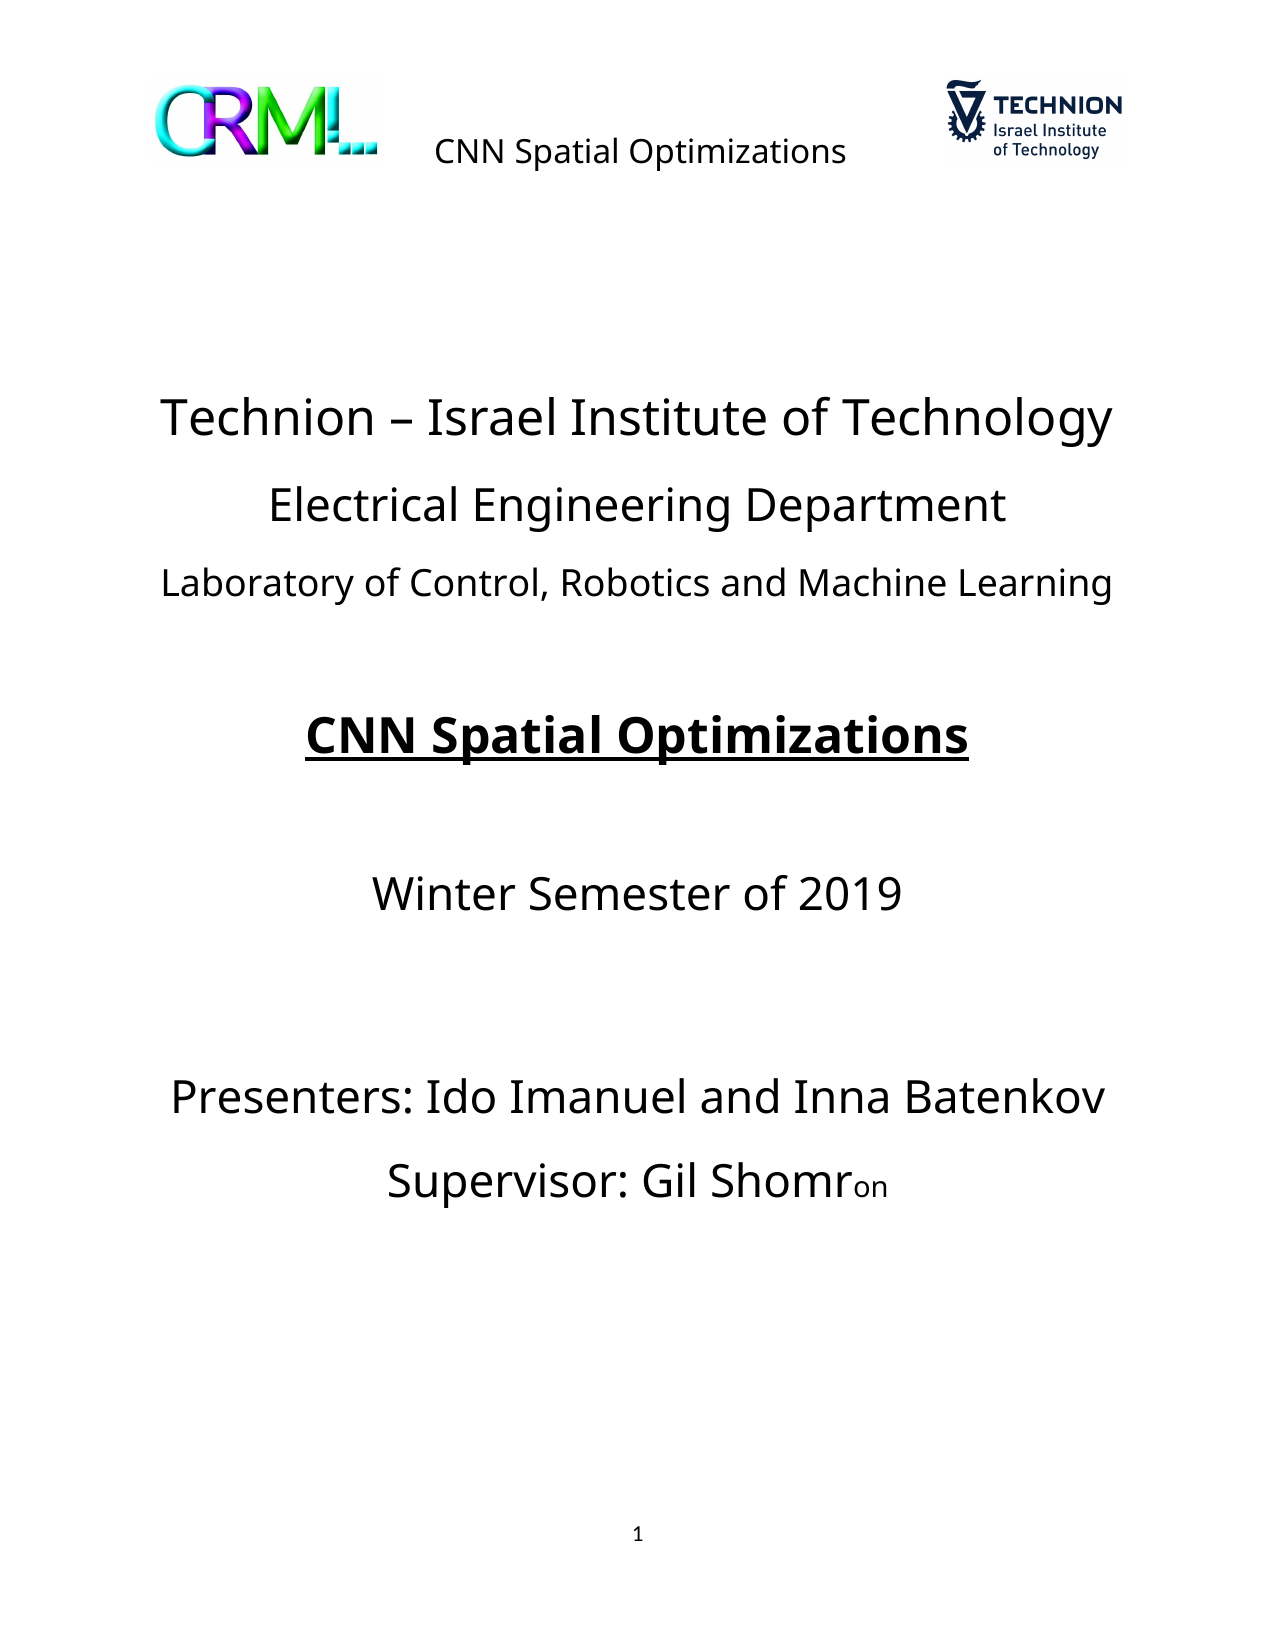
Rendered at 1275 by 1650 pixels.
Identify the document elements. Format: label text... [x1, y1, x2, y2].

picture [942, 75, 1125, 164]
text Electrical Engineering Department [150, 472, 1125, 535]
text Laboratory of Control, Robotics and Machine Learning [150, 556, 1125, 607]
text CNN Spatial Optimizations [150, 700, 1125, 768]
text Presenters: Ido Imanuel and Inna Batenkov [150, 1065, 1125, 1127]
text Supervisor: Gil Shomron [150, 1149, 1125, 1211]
picture [150, 77, 384, 164]
text Technion – Israel Institute of Technology [150, 382, 1125, 450]
text Winter Semester of 2019 [150, 862, 1125, 924]
